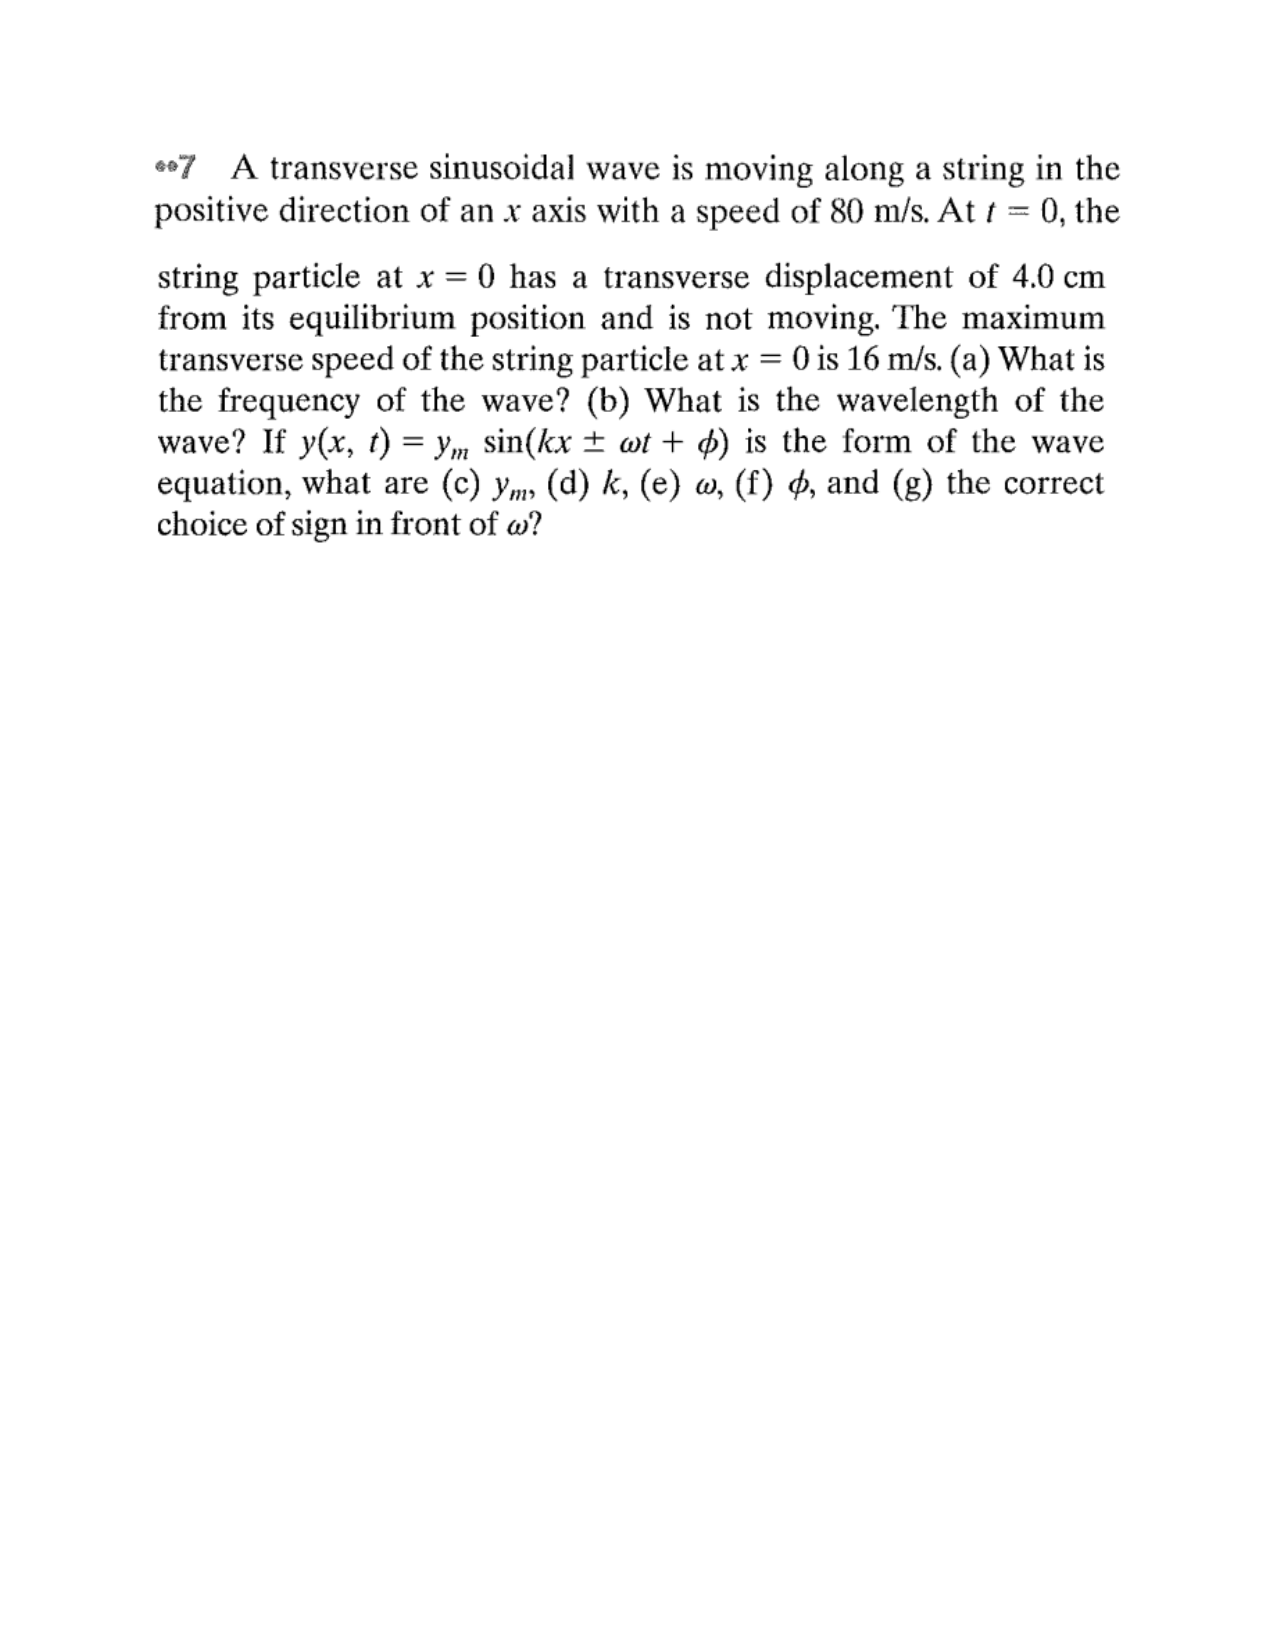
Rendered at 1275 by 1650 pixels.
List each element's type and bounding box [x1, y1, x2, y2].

picture [150, 150, 1125, 241]
picture [150, 259, 1125, 544]
